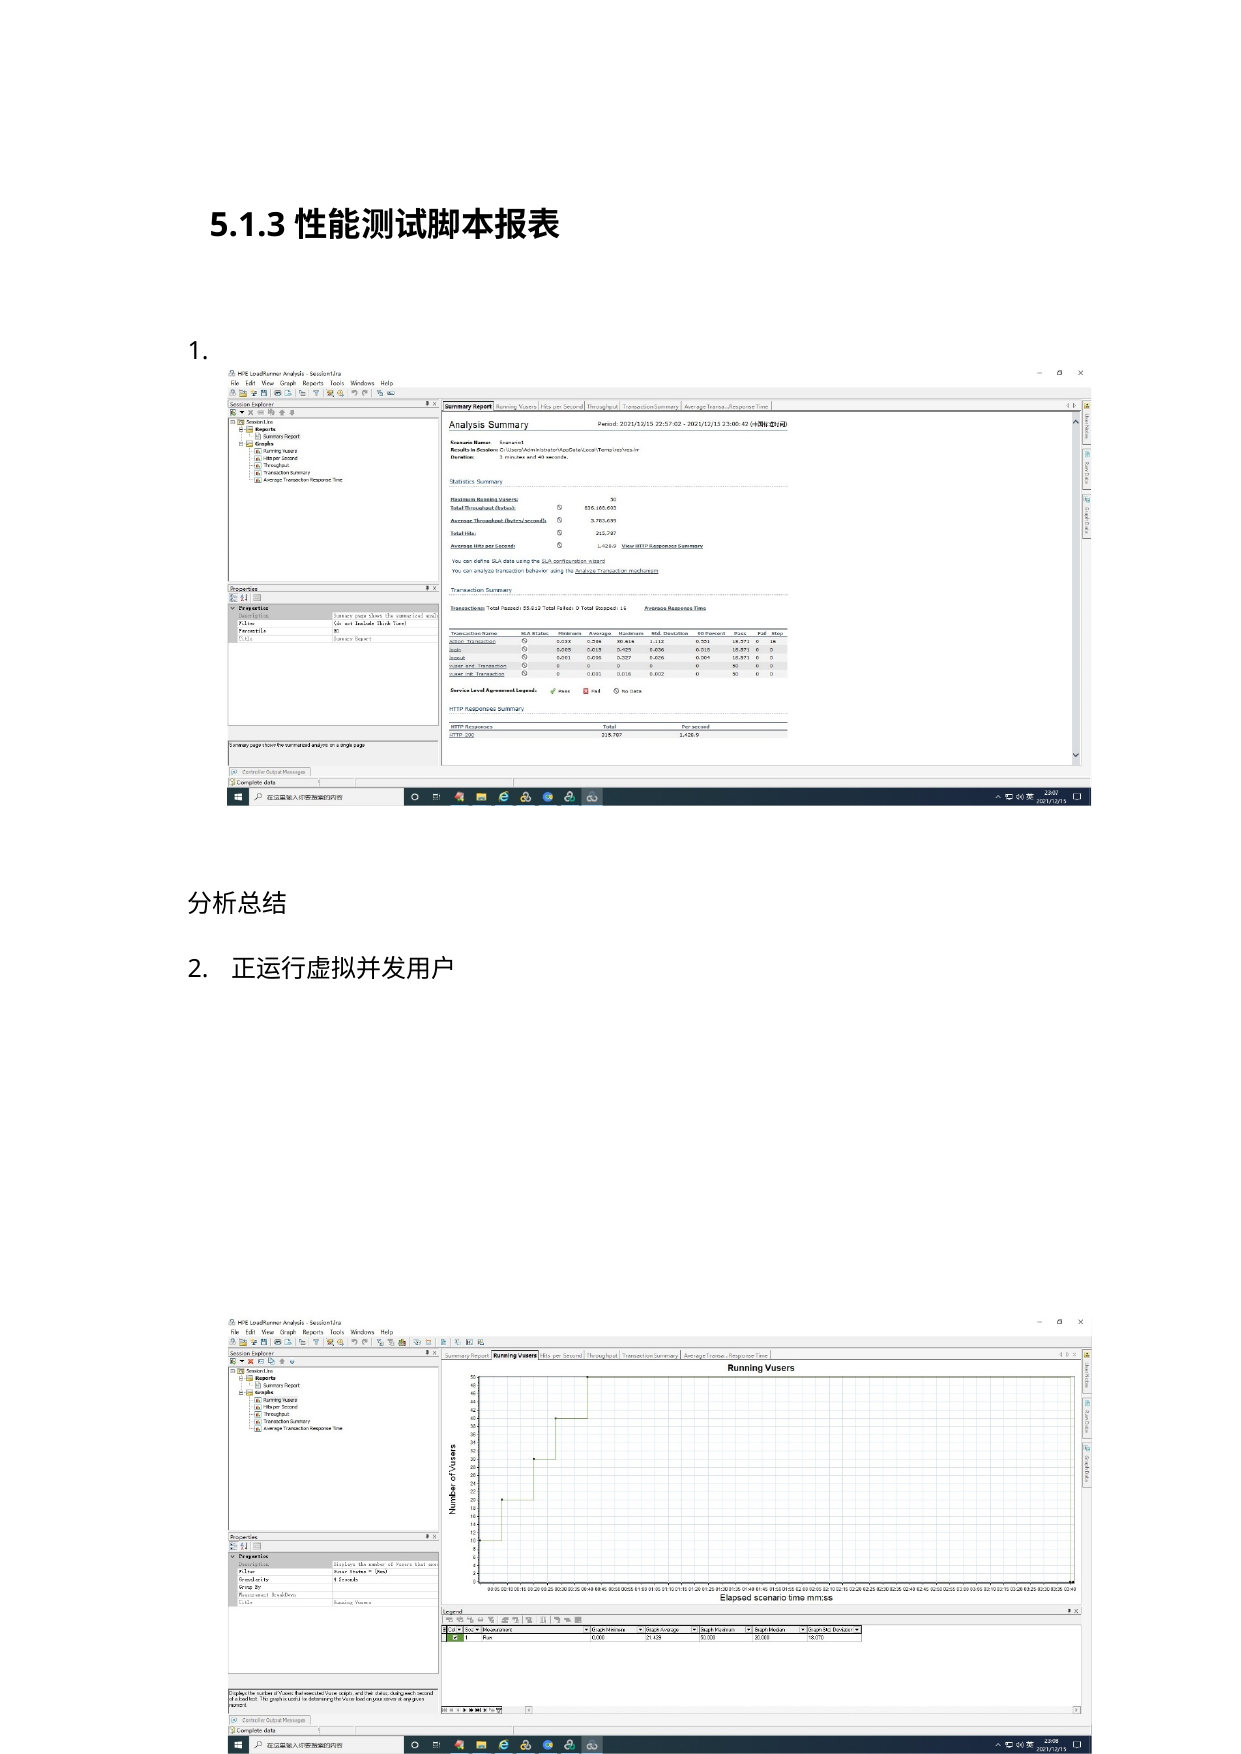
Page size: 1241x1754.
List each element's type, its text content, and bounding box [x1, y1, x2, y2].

picture [227, 369, 1092, 806]
list 正运行虚拟并发用户 [187, 934, 1053, 999]
subtitle 5.1.3 性能测试脚本报表 [209, 189, 1053, 254]
picture [227, 1317, 1092, 1754]
